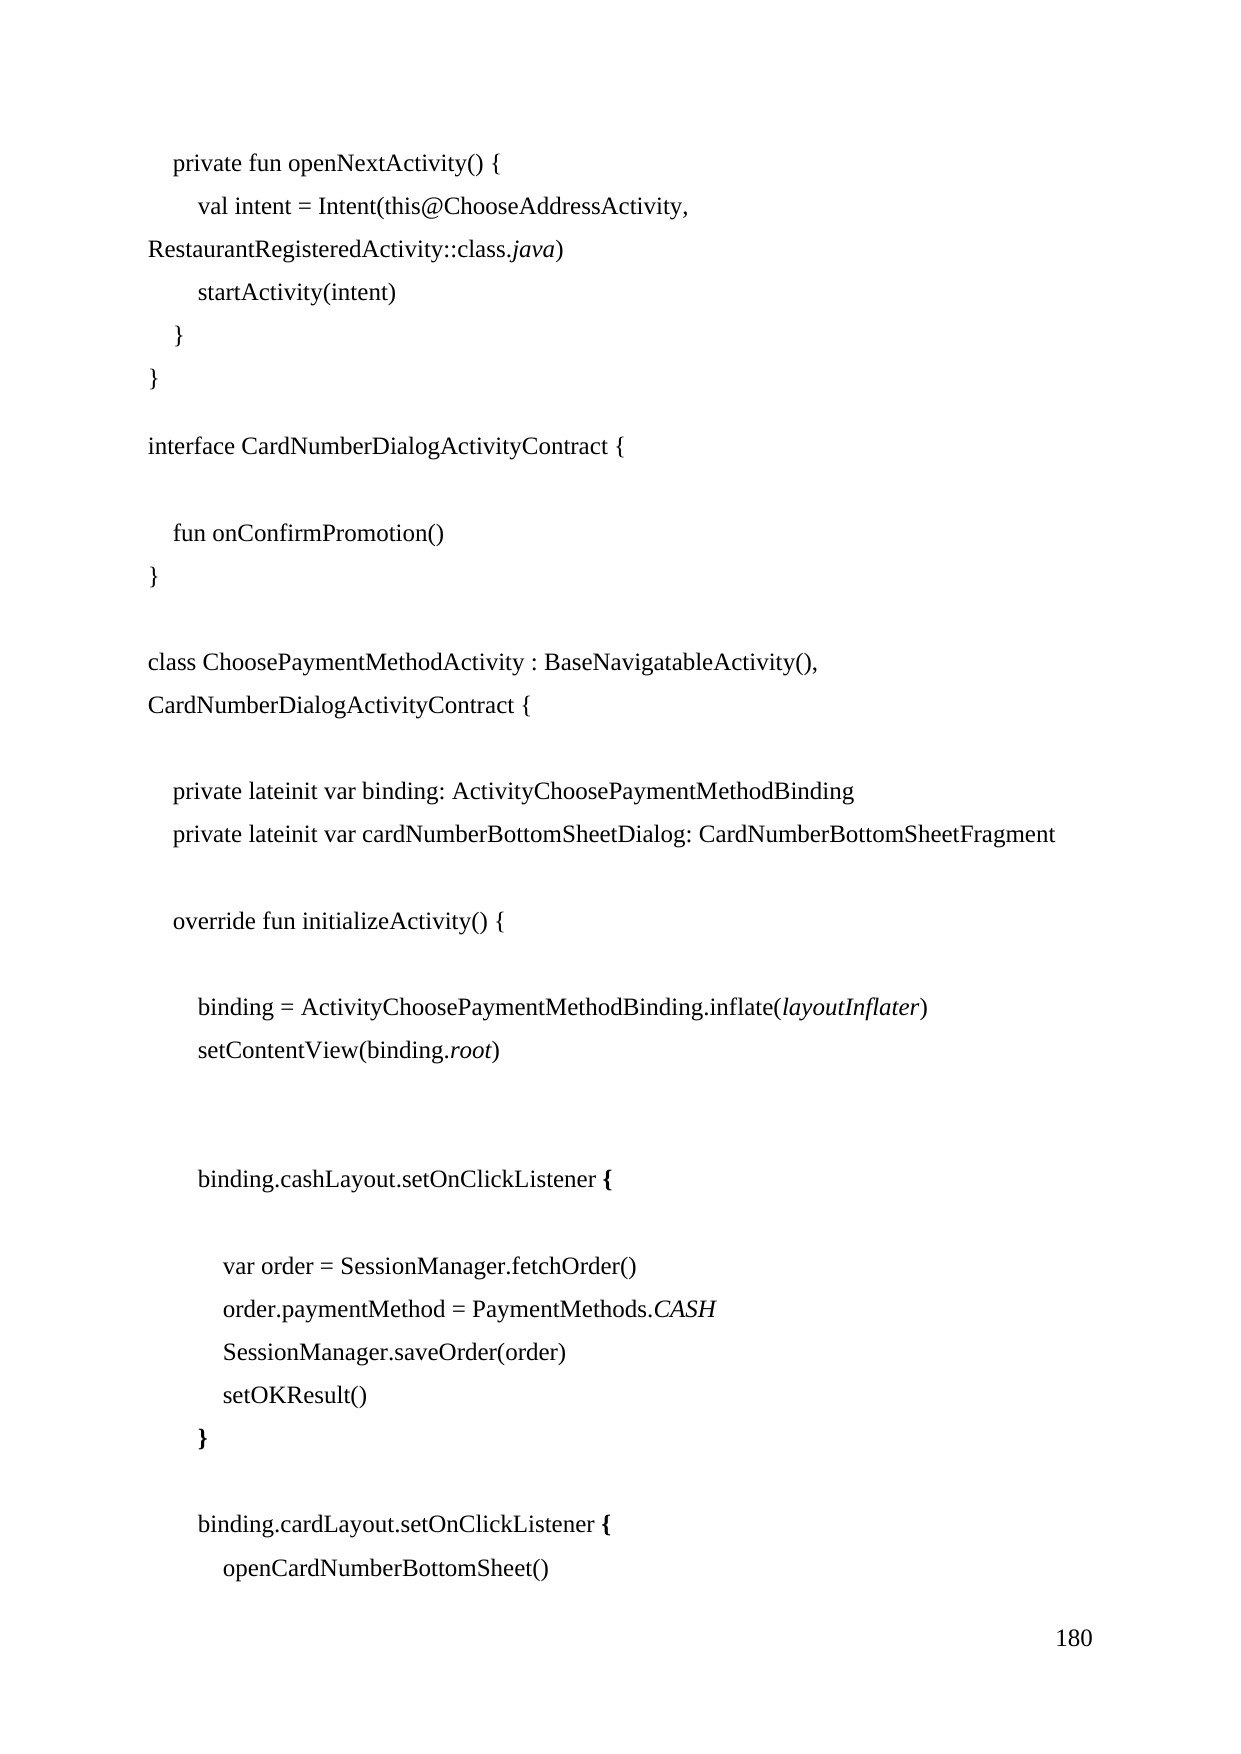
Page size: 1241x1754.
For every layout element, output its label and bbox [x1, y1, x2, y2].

text [148, 431, 1093, 1581]
text [148, 148, 1093, 392]
